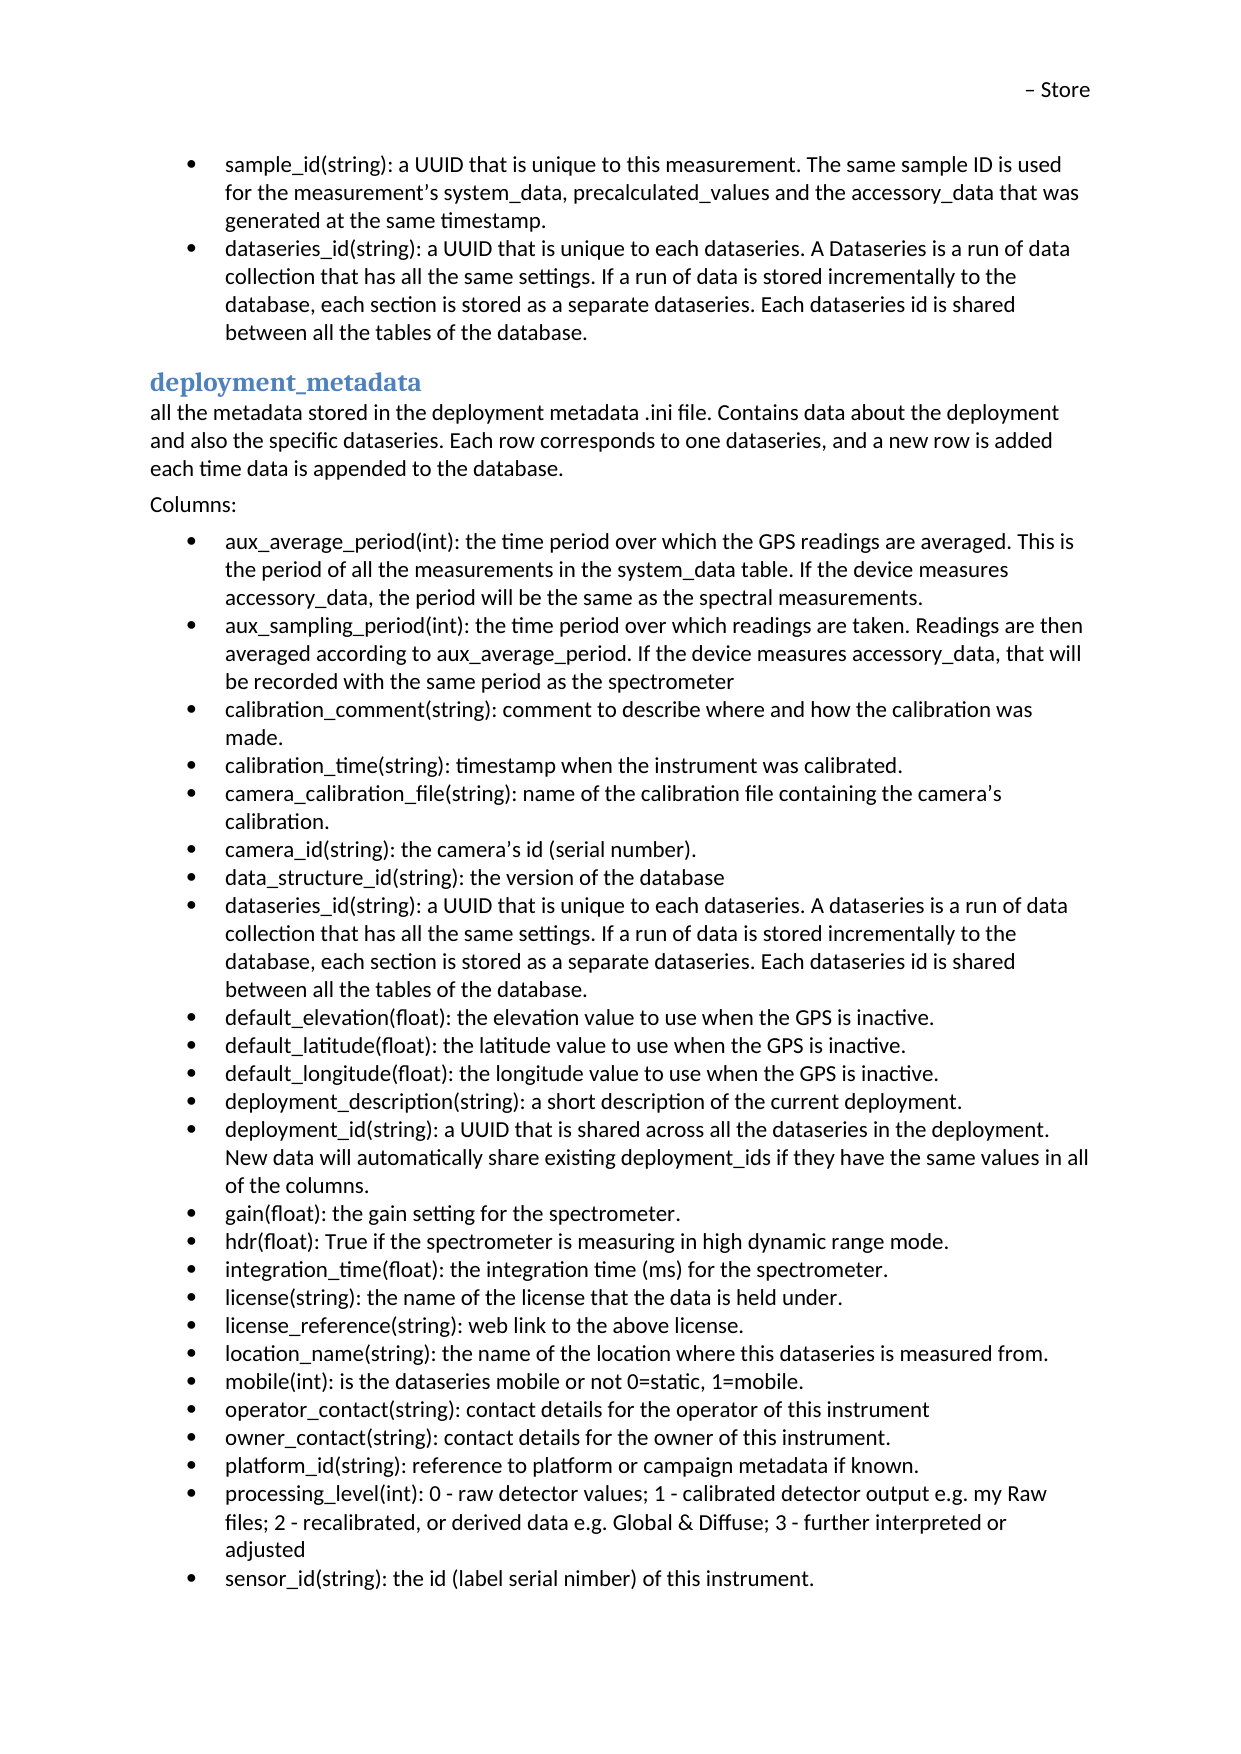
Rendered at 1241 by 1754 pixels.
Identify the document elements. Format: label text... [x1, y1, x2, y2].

list deployment_description(string): a short description of the current deployment. [187, 1087, 1090, 1115]
list location_name(string): the name of the location where this dataseries is measured from. [187, 1339, 1090, 1367]
list calibration_time(string): timestamp when the instrument was calibrated. [187, 751, 1090, 779]
list mobile(int): is the dataseries mobile or not 0=static, 1=mobile. [187, 1367, 1090, 1396]
list dataseries_id(string): a UUID that is unique to each dataseries. A dataseries is a run of data collection that has all the same settings. If a run of data is stored incrementally to the database, each section is stored as a separate dataseries. Each dataseries id is shared between all the tables of the database. [187, 891, 1090, 1003]
list aux_sampling_period(int): the time period over which readings are taken. Readings are then averaged according to aux_average_period. If the device measures accessory_data, that will be recorded with the same period as the spectrometer [187, 611, 1090, 695]
list platform_id(string): reference to platform or campaign metadata if known. [187, 1452, 1090, 1479]
list integration_time(float): the integration time (ms) for the spectrometer. [187, 1255, 1090, 1283]
list data_structure_id(string): the version of the database [187, 863, 1090, 891]
list processing_level(int): 0 - raw detector values; 1 - calibrated detector output e.g. my Raw files; 2 - recalibrated, or derived data e.g. Global & Diffuse; 3 - further interpreted or adjusted [187, 1479, 1090, 1564]
list owner_contact(string): contact details for the owner of this instrument. [187, 1423, 1090, 1452]
subtitle deployment_metadata [150, 367, 1090, 398]
list camera_calibration_file(string): name of the calibration file containing the camera’s calibration. [187, 779, 1090, 835]
list hdr(float): True if the spectrometer is measuring in high dynamic range mode. [187, 1227, 1090, 1255]
list license_reference(string): web link to the above license. [187, 1311, 1090, 1339]
list sample_id(string): a UUID that is unique to this measurement. The same sample ID is used for the measurement’s system_data, precalculated_values and the accessory_data that was generated at the same timestamp. [187, 150, 1090, 234]
list calibration_comment(string): comment to describe where and how the calibration was made. [187, 695, 1090, 751]
list sensor_id(string): the id (label serial nimber) of this instrument. [187, 1564, 1090, 1592]
list camera_id(string): the camera’s id (serial number). [187, 835, 1090, 863]
list aux_average_period(int): the time period over which the GPS readings are averaged. This is the period of all the measurements in the system_data table. If the device measures accessory_data, the period will be the same as the spectral measurements. [187, 527, 1090, 611]
text all the metadata stored in the deployment metadata .ini file. Contains data about the deployment and also the specific dataseries. Each row corresponds to one dataseries, and a new row is added each time data is appended to the database. [150, 398, 1090, 482]
list default_longitude(float): the longitude value to use when the GPS is inactive. [187, 1059, 1090, 1087]
list license(string): the name of the license that the data is held under. [187, 1283, 1090, 1311]
list deployment_id(string): a UUID that is shared across all the dataseries in the deployment. New data will automatically share existing deployment_ids if they have the same values in all of the columns. [187, 1115, 1090, 1199]
list gain(float): the gain setting for the spectrometer. [187, 1199, 1090, 1227]
list default_latitude(float): the latitude value to use when the GPS is inactive. [187, 1031, 1090, 1059]
list dataseries_id(string): a UUID that is unique to each dataseries. A Dataseries is a run of data collection that has all the same settings. If a run of data is stored incrementally to the database, each section is stored as a separate dataseries. Each dataseries id is shared between all the tables of the database. [187, 234, 1090, 346]
text Columns: [150, 491, 1090, 518]
list operator_contact(string): contact details for the operator of this instrument [187, 1396, 1090, 1423]
list default_elevation(float): the elevation value to use when the GPS is inactive. [187, 1003, 1090, 1031]
